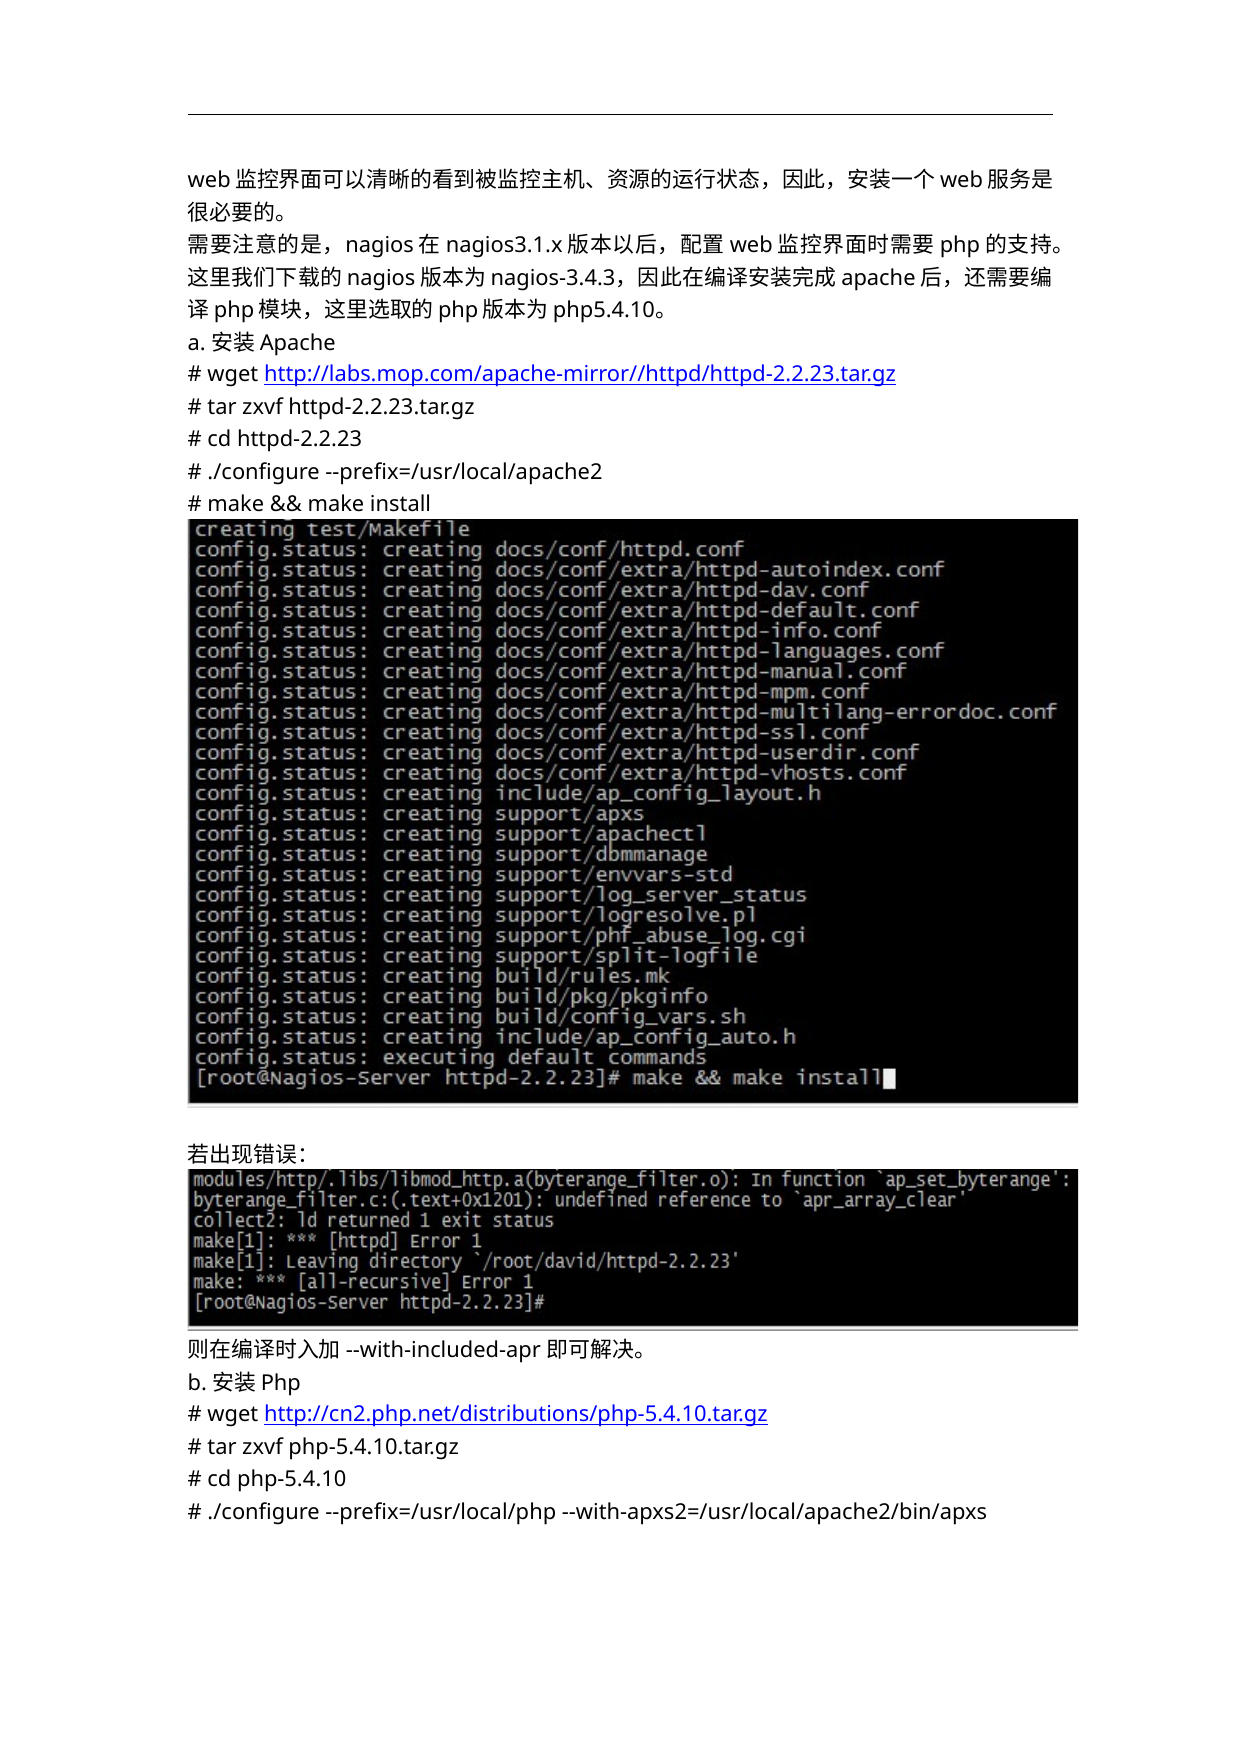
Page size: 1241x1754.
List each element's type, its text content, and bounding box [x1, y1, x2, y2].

text # make && make install [187, 487, 1053, 519]
text # ./configure --prefix=/usr/local/php --with-apxs2=/usr/local/apache2/bin/apxs [187, 1494, 1053, 1527]
text # tar zxvf php-5.4.10.tar.gz [187, 1429, 1053, 1462]
text # cd php-5.4.10 [187, 1462, 1053, 1494]
picture [187, 1169, 1079, 1331]
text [187, 162, 1053, 324]
text # tar zxvf httpd-2.2.23.tar.gz [187, 389, 1053, 422]
text 则在编译时入加 --with-included-apr 即可解决。 [187, 1332, 1053, 1364]
text # ./configure --prefix=/usr/local/apache2 [187, 454, 1053, 487]
picture [187, 519, 1079, 1108]
text # cd httpd-2.2.23 [187, 422, 1053, 454]
text 若出现错误： [187, 1137, 1053, 1169]
text b. 安装Php [187, 1364, 1053, 1397]
text a. 安装Apache [187, 324, 1053, 357]
text # wget http://labs.mop.com/apache-mirror//httpd/httpd-2.2.23.tar.gz [187, 357, 1053, 389]
text # wget http://cn2.php.net/distributions/php-5.4.10.tar.gz [187, 1397, 1053, 1429]
